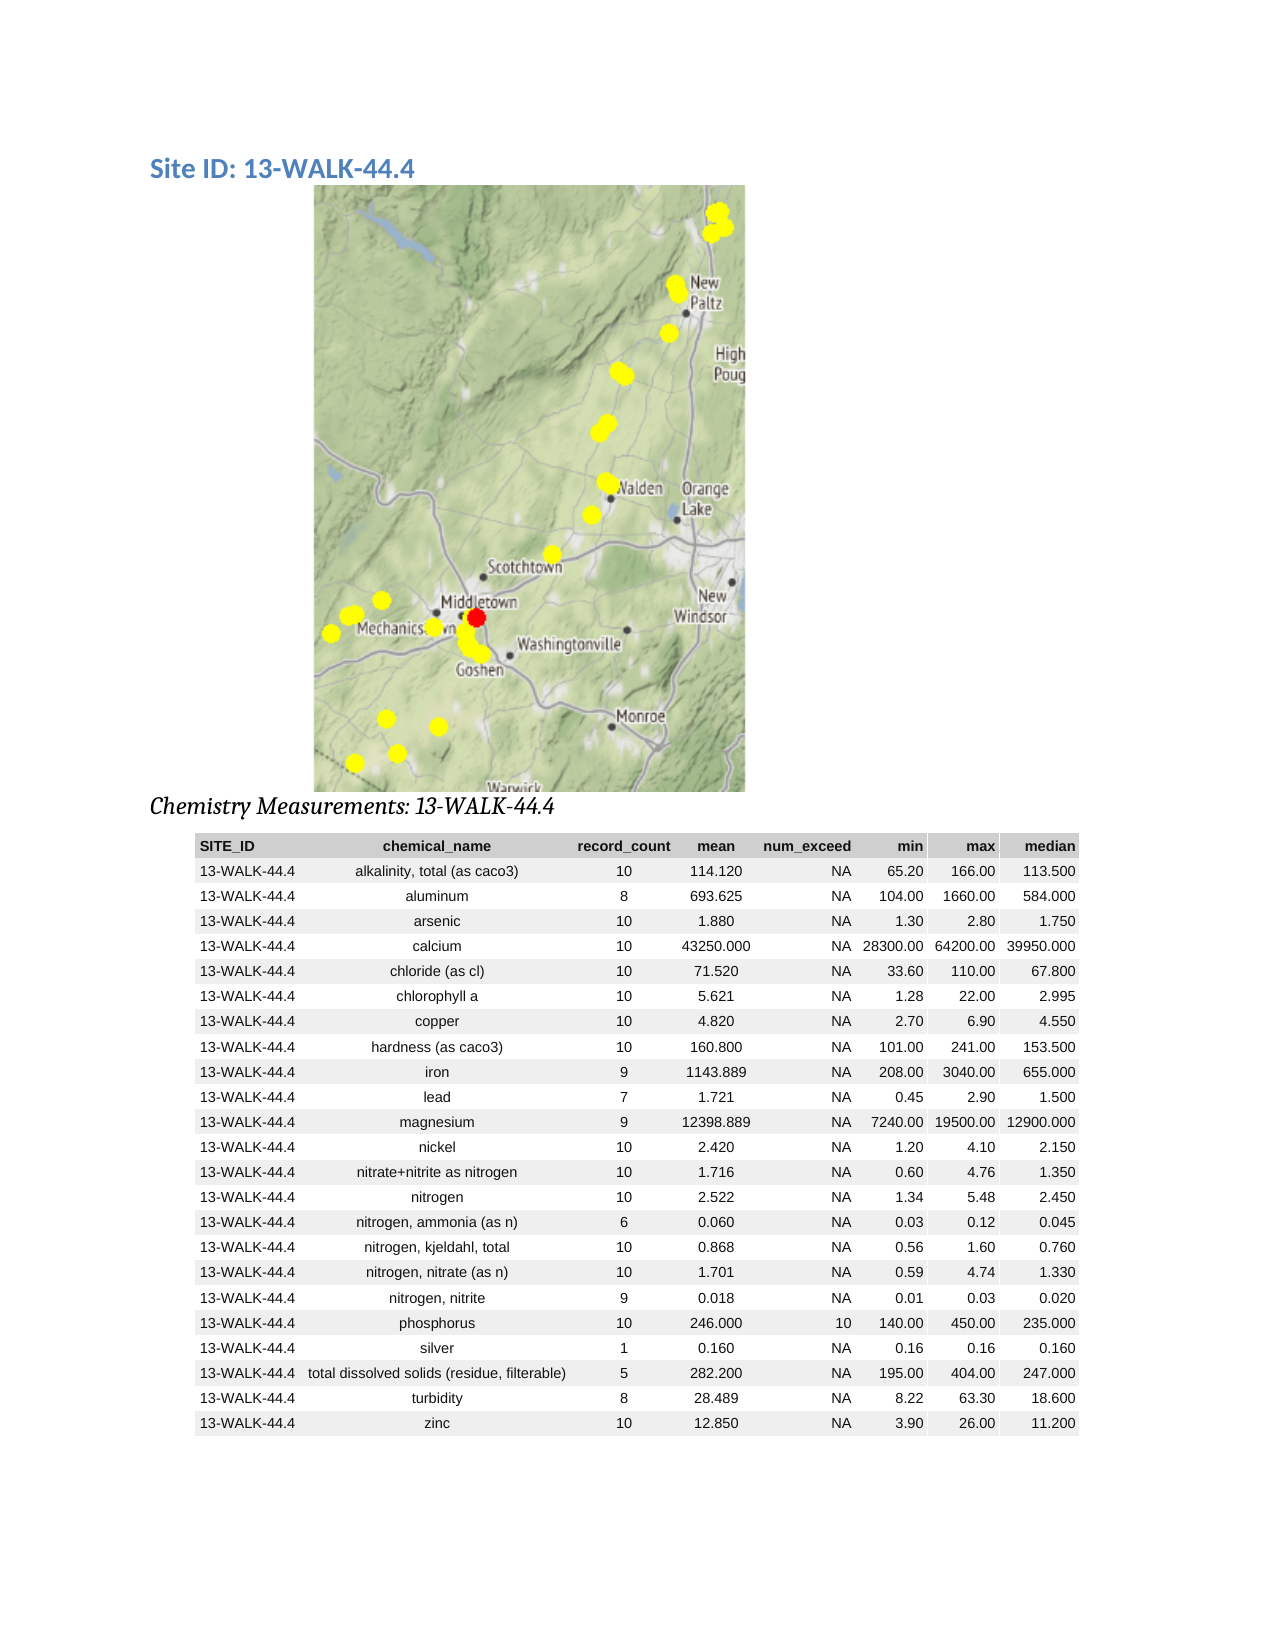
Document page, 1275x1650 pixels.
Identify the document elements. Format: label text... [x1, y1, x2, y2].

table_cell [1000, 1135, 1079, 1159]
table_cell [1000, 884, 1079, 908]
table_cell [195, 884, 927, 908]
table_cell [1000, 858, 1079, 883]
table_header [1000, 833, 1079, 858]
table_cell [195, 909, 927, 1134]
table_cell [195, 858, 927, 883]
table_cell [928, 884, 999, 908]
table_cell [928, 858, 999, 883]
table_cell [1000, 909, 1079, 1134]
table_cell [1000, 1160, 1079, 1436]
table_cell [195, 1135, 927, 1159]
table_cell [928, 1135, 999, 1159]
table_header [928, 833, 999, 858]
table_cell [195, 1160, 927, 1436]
text Chemistry Measurements: 13-WALK-44.4 [150, 792, 1125, 821]
picture [150, 185, 908, 792]
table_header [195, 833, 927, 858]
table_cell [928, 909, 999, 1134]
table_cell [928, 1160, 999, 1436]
